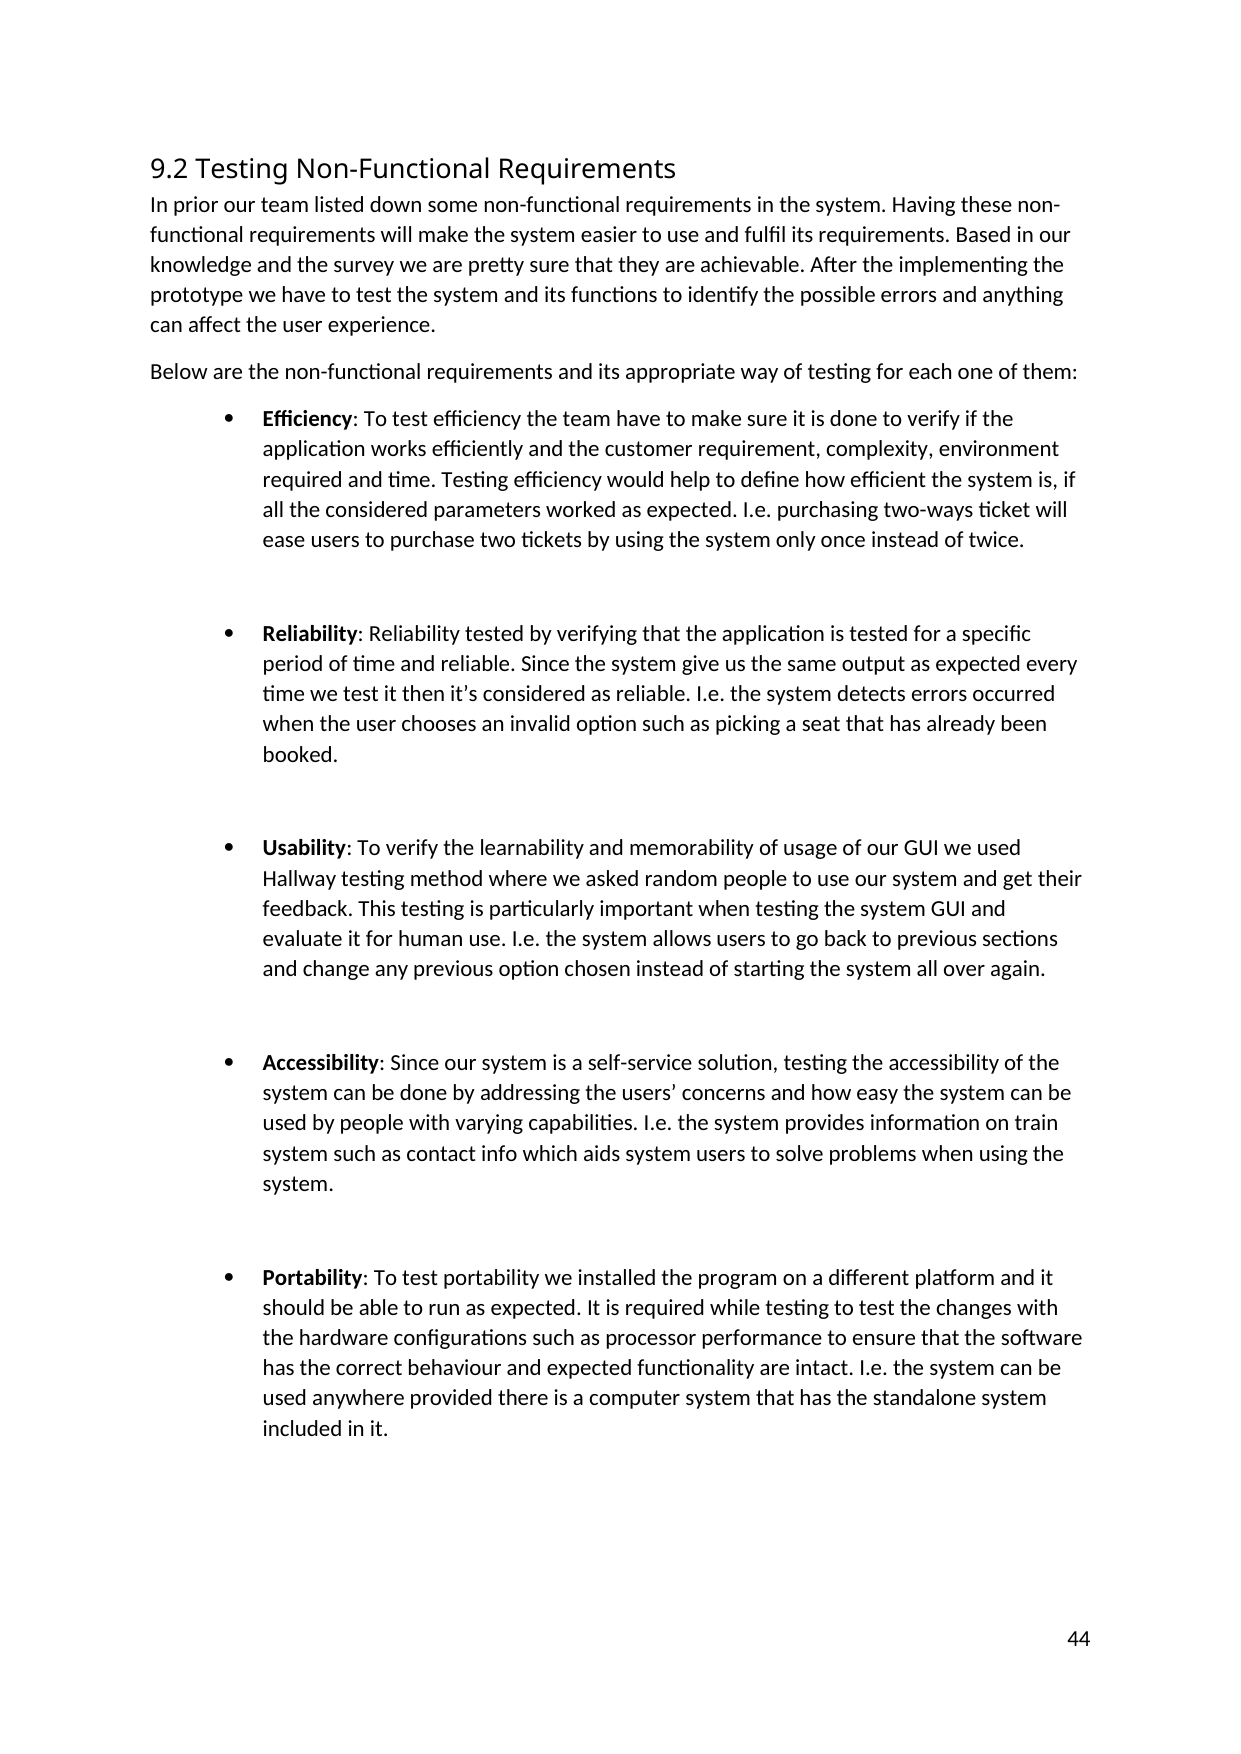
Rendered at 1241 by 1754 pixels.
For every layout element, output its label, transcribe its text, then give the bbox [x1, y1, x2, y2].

list Reliability: Reliability tested by verifying that the application is tested for a specific period of time and reliable. Since the system give us the same output as expected every time we test it then it’s considered as reliable. I.e. the system detects errors occurred when the user chooses an invalid option such as picking a seat that has already been booked. [225, 619, 1090, 768]
text In prior our team listed down some non-functional requirements in the system. Having these non-functional requirements will make the system easier to use and fulfil its requirements. Based in our knowledge and the survey we are pretty sure that they are achievable. After the implementing the prototype we have to test the system and its functions to identify the possible errors and anything can affect the user experience. [150, 190, 1090, 339]
list Accessibility: Since our system is a self-service solution, testing the accessibility of the system can be done by addressing the users’ concerns and how easy the system can be used by people with varying capabilities. I.e. the system provides information on train system such as contact info which aids system users to solve problems when using the system. [225, 1048, 1090, 1197]
subtitle 9.2 Testing Non-Functional Requirements [150, 150, 1090, 187]
text Below are the non-functional requirements and its appropriate way of testing for each one of them: [150, 357, 1090, 386]
list Usability: To verify the learnability and memorability of usage of our GUI we used Hallway testing method where we asked random people to use our system and get their feedback. This testing is particularly important when testing the system GUI and evaluate it for human use. I.e. the system allows users to go back to previous sections and change any previous option chosen instead of starting the system all over again. [225, 833, 1090, 982]
list Efficiency: To test efficiency the team have to make sure it is done to verify if the application works efficiently and the customer requirement, complexity, environment required and time. Testing efficiency would help to define how efficient the system is, if all the considered parameters worked as expected. I.e. purchasing two-ways ticket will ease users to purchase two tickets by using the system only once instead of twice. [225, 404, 1090, 553]
list Portability: To test portability we installed the program on a different platform and it should be able to run as expected. It is required while testing to test the changes with the hardware configurations such as processor performance to ensure that the software has the correct behaviour and expected functionality are intact. I.e. the system can be used anywhere provided there is a computer system that has the standalone system included in it. [225, 1263, 1090, 1442]
